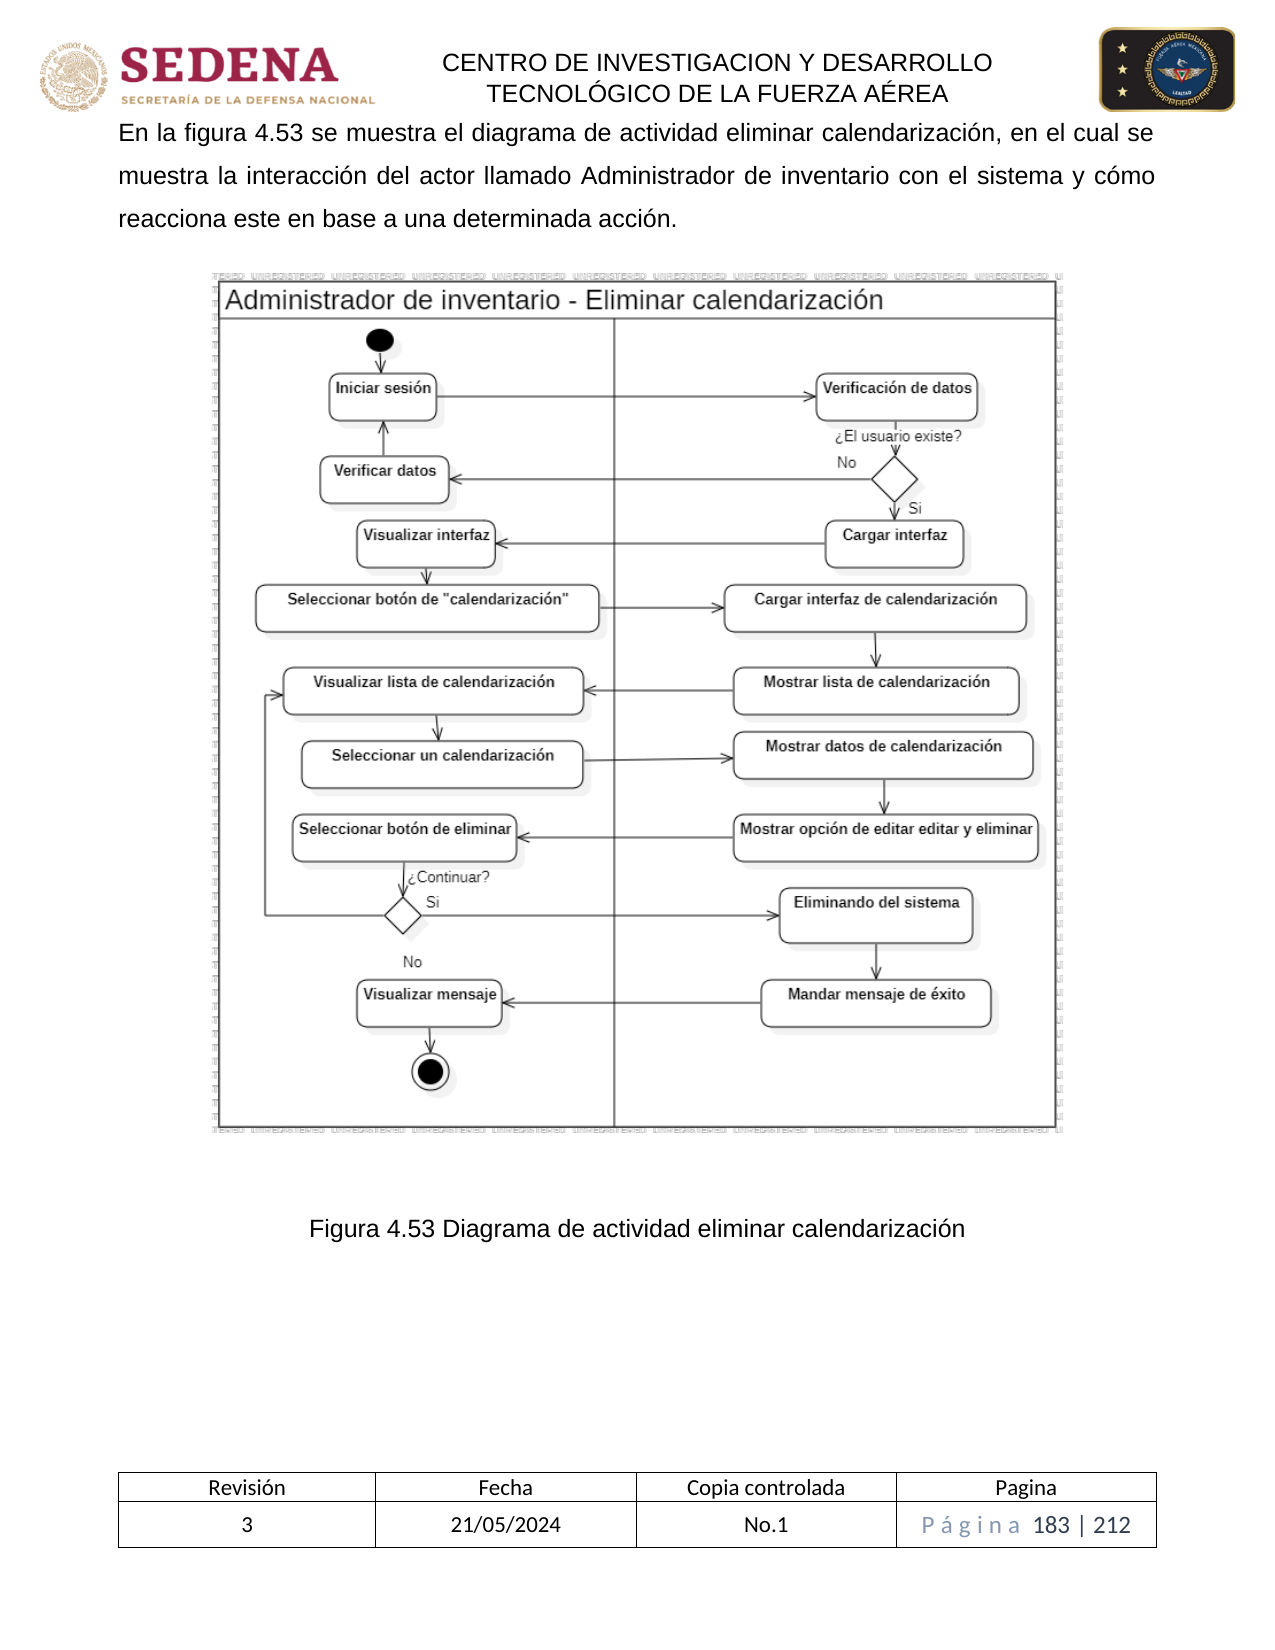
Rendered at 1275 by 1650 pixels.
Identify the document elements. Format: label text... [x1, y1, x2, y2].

picture [39, 27, 1236, 112]
text En la figura 4.53 se muestra el diagrama de actividad eliminar calendarización, en el cual se muestra la interacción del actor llamado Administrador de inventario con el sistema y cómo reacciona este en base a una determinada acción. [118, 118, 1157, 233]
picture [211, 273, 1064, 1133]
text Figura 4.53 Diagrama de actividad eliminar calendarización [118, 1214, 1157, 1242]
